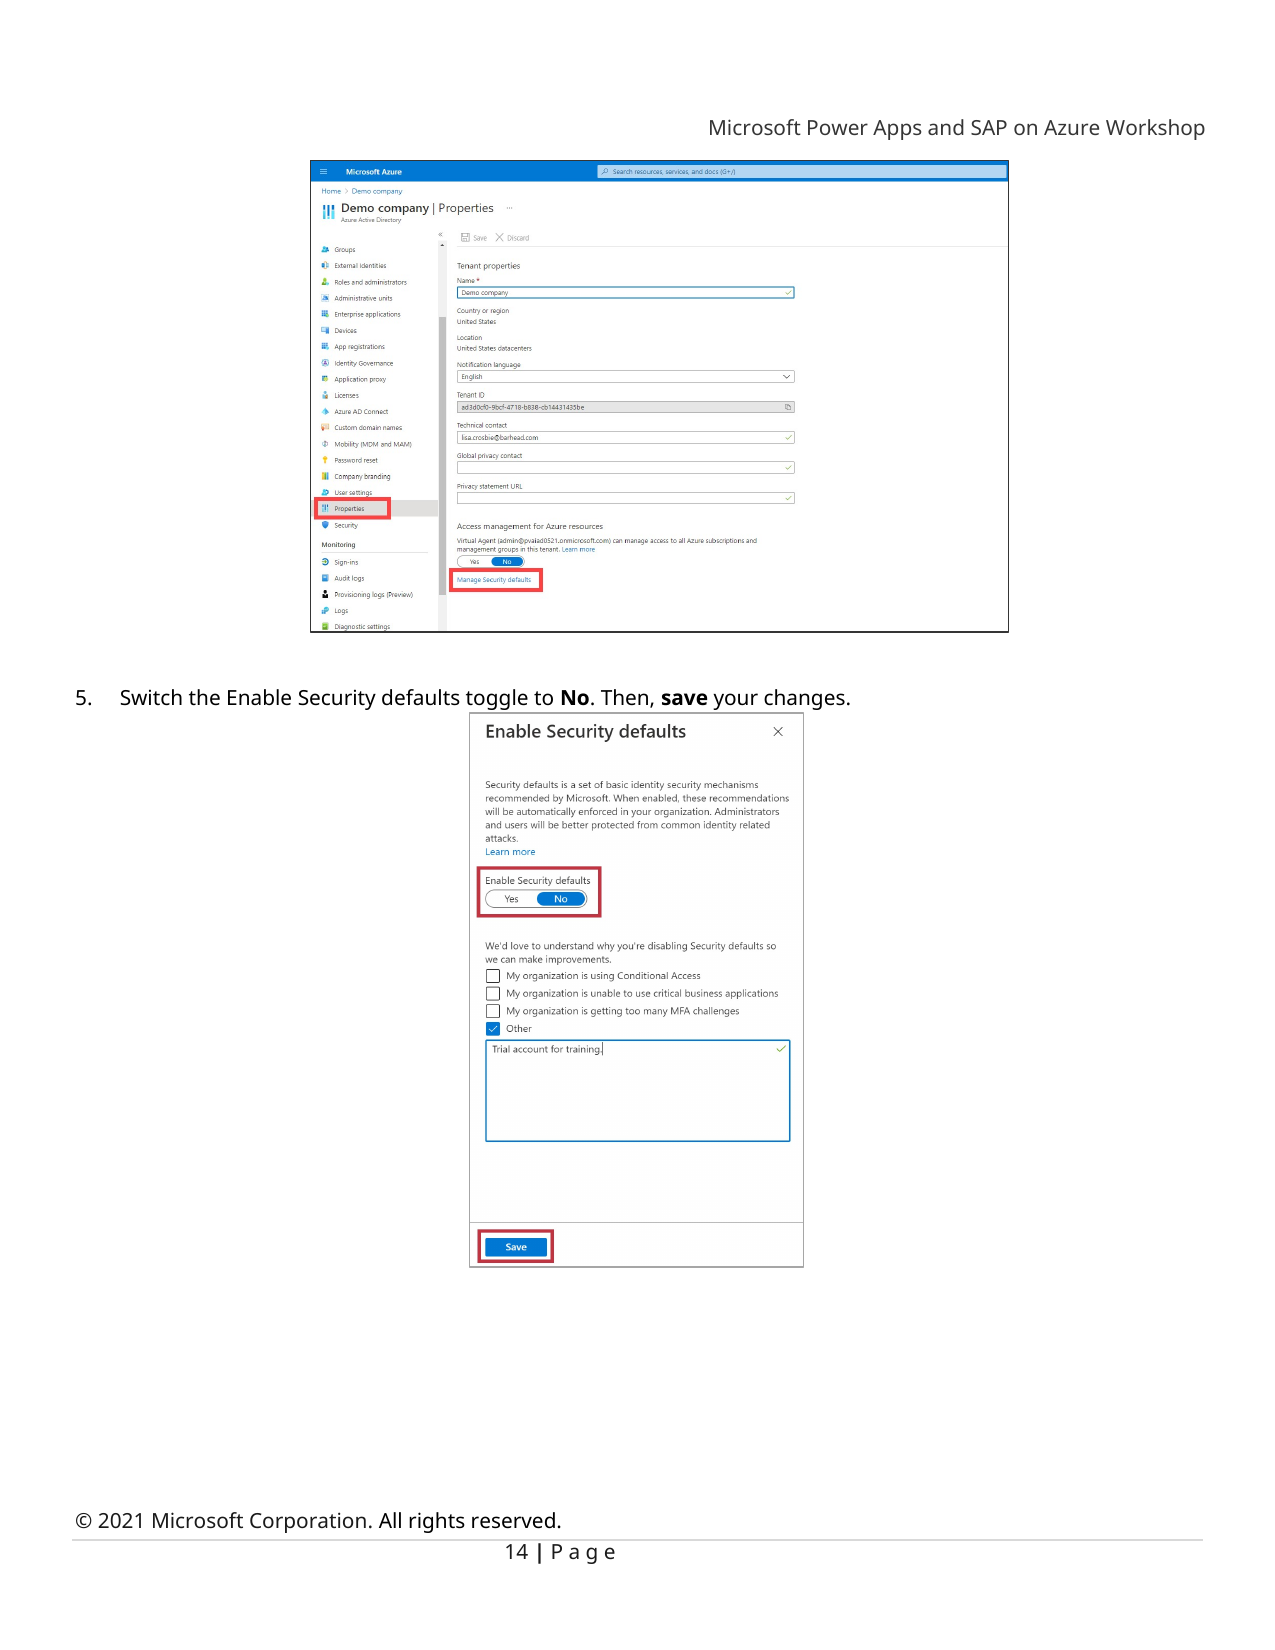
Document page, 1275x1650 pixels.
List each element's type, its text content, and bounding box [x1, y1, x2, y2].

picture [311, 161, 1008, 631]
list Switch the Enable Security defaults toggle to No. Then, save your changes. [75, 683, 1210, 712]
picture [470, 714, 803, 1266]
